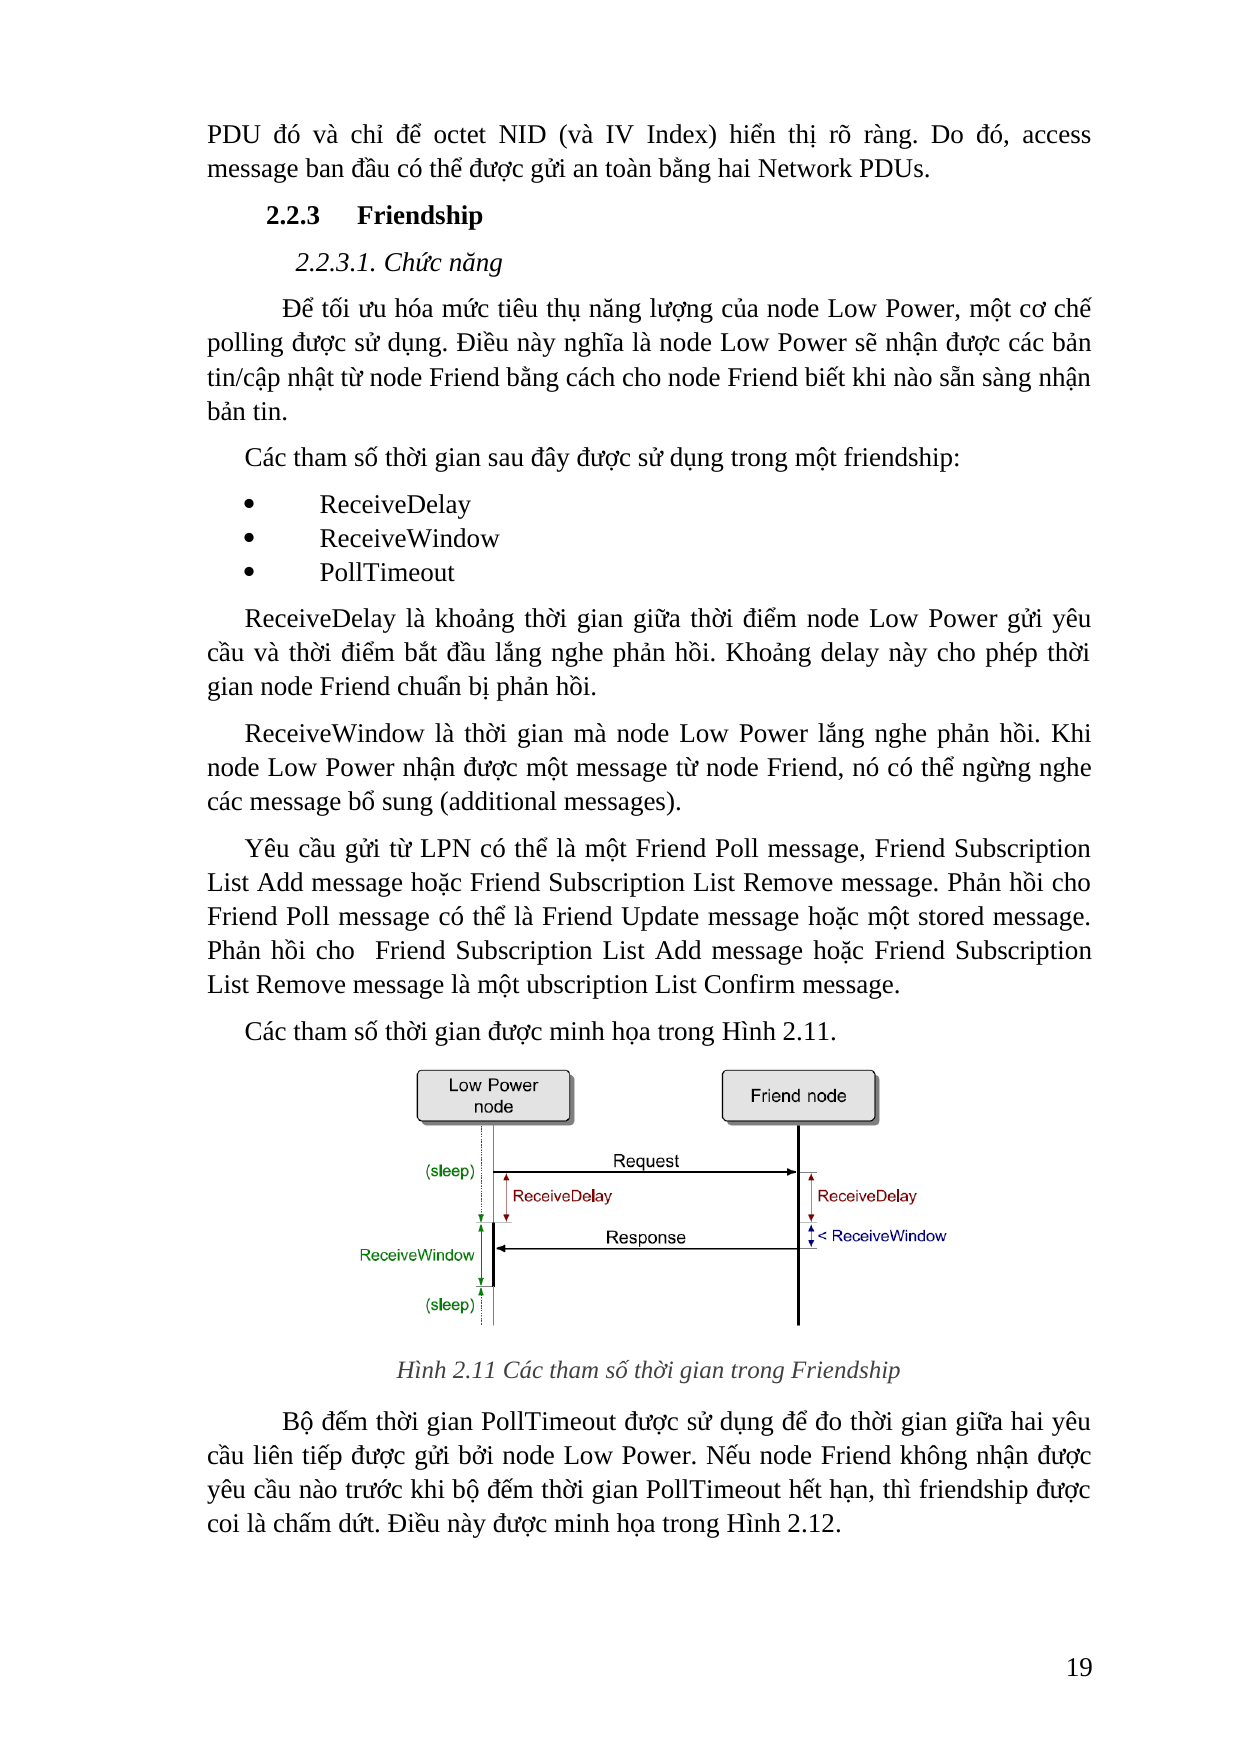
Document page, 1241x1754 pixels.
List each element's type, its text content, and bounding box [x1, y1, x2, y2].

subtitle Chức năng [207, 246, 1092, 277]
subtitle Friendship [266, 199, 1092, 230]
picture [346, 1061, 954, 1341]
list ReceiveDelay [244, 488, 1092, 519]
list ReceiveWindow [244, 522, 1092, 553]
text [207, 118, 1092, 183]
list PollTimeout [244, 556, 1092, 587]
text ReceiveDelay là khoảng thời gian giữa thời điểm node Low Power gửi yêu cầu và thời điểm bắt đầu lắng nghe phản hồi. Khoảng delay này cho phép thời gian node Friend chuẩn bị phản hồi. [207, 602, 1092, 701]
text ReceiveWindow là thời gian mà node Low Power lắng nghe phản hồi. Khi node Low Power nhận được một message từ node Friend, nó có thể ngừng nghe các message bổ sung (additional messages). [207, 717, 1092, 816]
text Các tham số thời gian sau đây được sử dụng trong một friendship: [207, 441, 1092, 473]
text Các tham số thời gian được minh họa trong Hình 2.11. [207, 1015, 1092, 1046]
text Bộ đếm thời gian PollTimeout được sử dụng để đo thời gian giữa hai yêu cầu liên tiếp được gửi bởi node Low Power. Nếu node Friend không nhận được yêu cầu nào trước khi bộ đếm thời gian PollTimeout hết hạn, thì friendship được coi là chấm dứt. Điều này được minh họa trong Hình 2.12. [207, 1405, 1092, 1539]
text Để tối ưu hóa mức tiêu thụ năng lượng của node Low Power, một cơ chế polling được sử dụng. Điều này nghĩa là node Low Power sẽ nhận được các bản tin/cập nhật từ node Friend bằng cách cho node Friend biết khi nào sẵn sàng nhận bản tin. [207, 292, 1092, 426]
text Yêu cầu gửi từ LPN có thể là một Friend Poll message, Friend Subscription List Add message hoặc Friend Subscription List Remove message. Phản hồi cho Friend Poll message có thể là Friend Update message hoặc một stored message. Phản hồi cho Friend Subscription List Add message hoặc Friend Subscription List Remove message là một ubscription List Confirm message. [207, 832, 1092, 1000]
